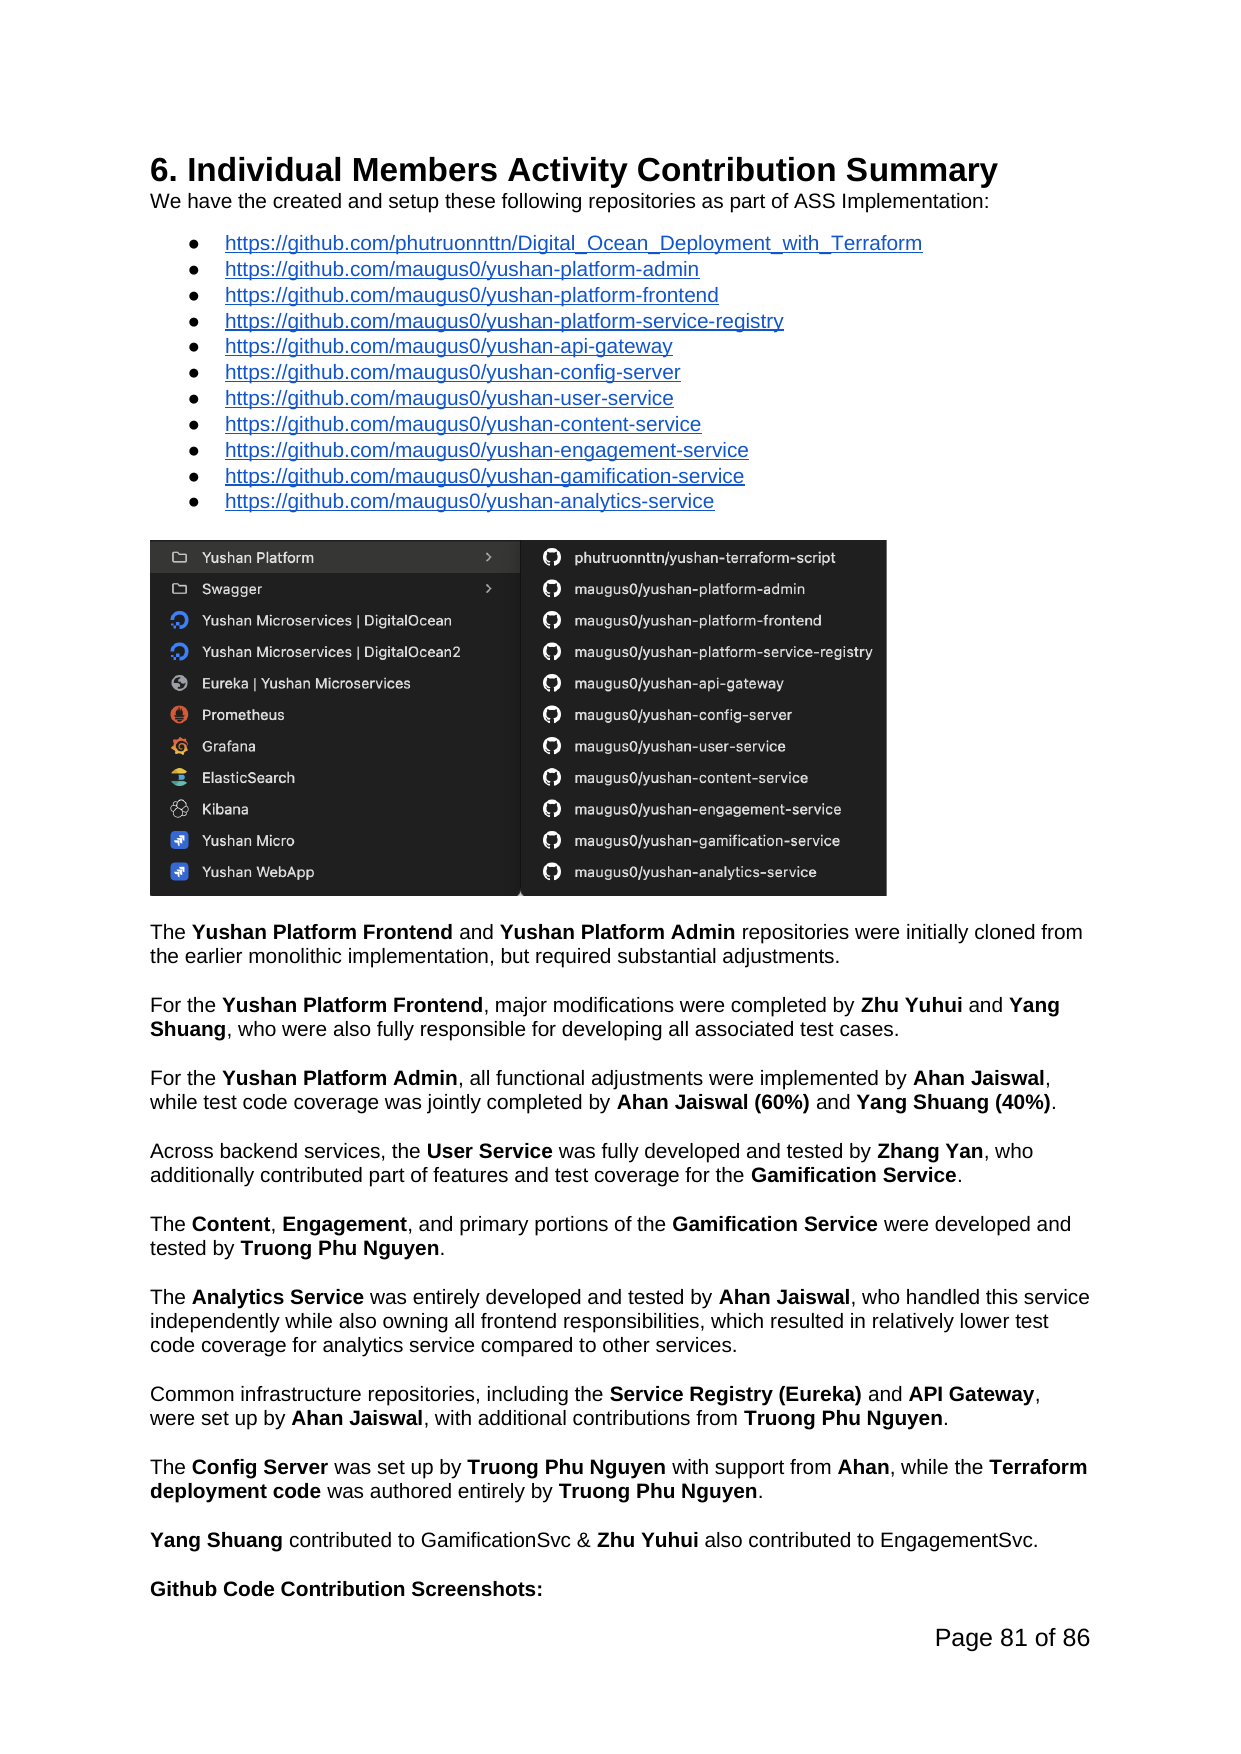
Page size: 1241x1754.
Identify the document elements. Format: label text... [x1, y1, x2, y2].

list https://github.com/maugus0/yushan-engagement-service [187, 438, 1090, 462]
list https://github.com/maugus0/yushan-content-service [187, 412, 1090, 436]
text The Content, Engagement, and primary portions of the Gamification Service were developed and tested by Truong Phu Nguyen. [150, 1212, 1090, 1260]
text Yang Shuang contributed to GamificationSvc & Zhu Yuhui also contributed to EngagementSvc. [150, 1527, 1090, 1551]
list https://github.com/maugus0/yushan-api-gateway [187, 334, 1090, 358]
list https://github.com/maugus0/yushan-config-server [187, 360, 1090, 384]
list https://github.com/maugus0/yushan-platform-frontend [187, 283, 1090, 307]
list https://github.com/maugus0/yushan-gamification-service [187, 463, 1090, 487]
text For the Yushan Platform Frontend, major modifications were completed by Zhu Yuhui and Yang Shuang, who were also fully responsible for developing all associated test cases. [150, 993, 1090, 1041]
text The Analytics Service was entirely developed and tested by Ahan Jaiswal, who handled this service independently while also owning all frontend responsibilities, which resulted in relatively lower test code coverage for analytics service compared to other services. [150, 1285, 1090, 1357]
text Github Code Contribution Screenshots: [150, 1576, 1090, 1600]
list https://github.com/maugus0/yushan-user-service [187, 386, 1090, 410]
list https://github.com/phutruonnttn/Digital_Ocean_Deployment_with_Terraform [187, 231, 1090, 255]
text Common infrastructure repositories, including the Service Registry (Eureka) and API Gateway, were set up by Ahan Jaiswal, with additional contributions from Truong Phu Nguyen. [150, 1382, 1090, 1429]
text Across backend services, the User Service was fully developed and tested by Zhang Yan, who additionally contributed part of features and test coverage for the Gamification Service. [150, 1139, 1090, 1187]
list https://github.com/maugus0/yushan-platform-service-registry [187, 308, 1090, 332]
subtitle 6. Individual Members Activity Contribution Summary [150, 150, 1090, 188]
list https://github.com/maugus0/yushan-analytics-service [187, 489, 1090, 513]
text For the Yushan Platform Admin, all functional adjustments were implemented by Ahan Jaiswal, while test code coverage was jointly completed by Ahan Jaiswal (60%) and Yang Shuang (40%). [150, 1066, 1090, 1114]
text The Config Server was set up by Truong Phu Nguyen with support from Ahan, while the Terraform deployment code was authored entirely by Truong Phu Nguyen. [150, 1454, 1090, 1502]
text We have the created and setup these following repositories as part of ASS Implementation: [150, 188, 1090, 212]
text The Yushan Platform Frontend and Yushan Platform Admin repositories were initially cloned from the earlier monolithic implementation, but required substantial adjustments. [150, 920, 1090, 968]
picture [150, 540, 887, 896]
list https://github.com/maugus0/yushan-platform-admin [187, 257, 1090, 281]
